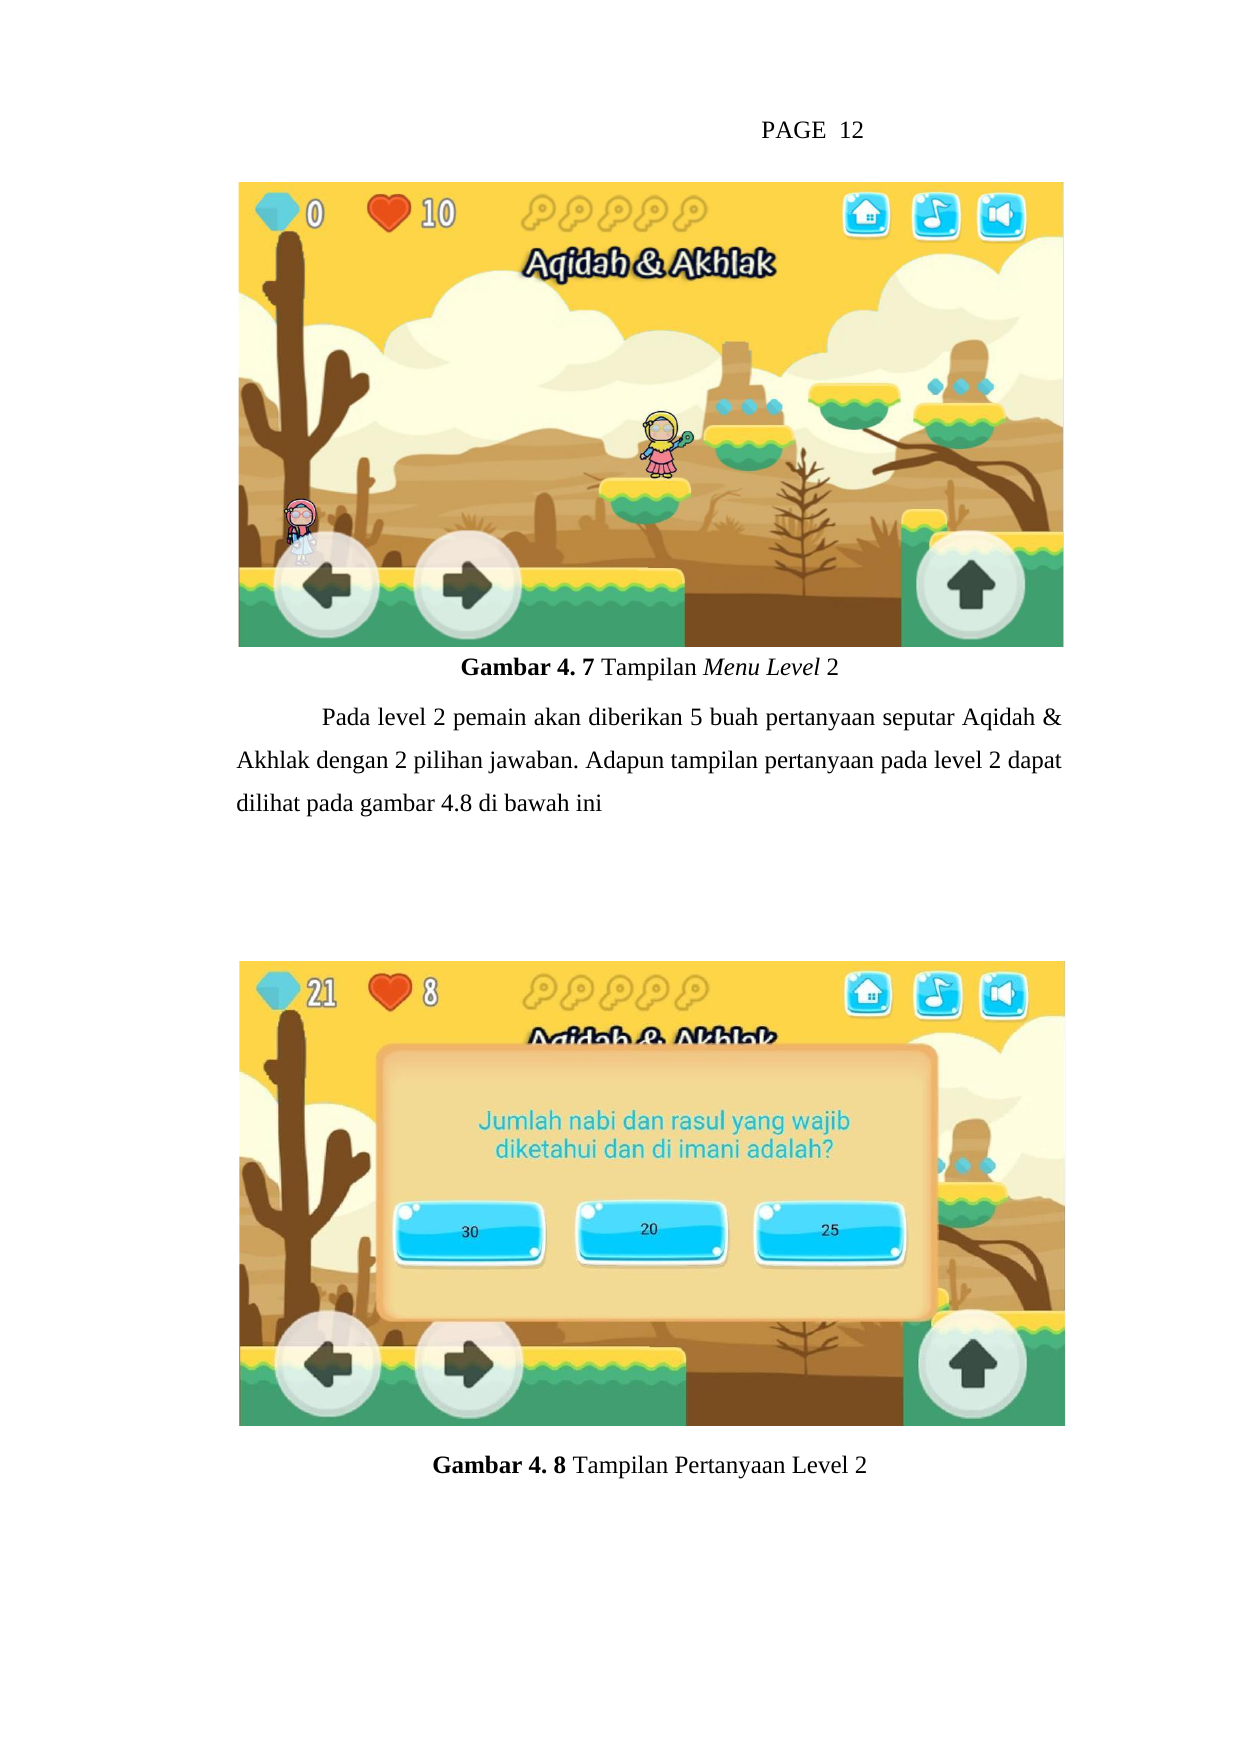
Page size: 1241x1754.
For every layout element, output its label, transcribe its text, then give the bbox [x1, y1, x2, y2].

text Gambar 4. 8 Tampilan Pertanyaan Level 2 [236, 1450, 1063, 1479]
picture [238, 182, 1064, 647]
text Pada level 2 pemain akan diberikan 5 buah pertanyaan seputar Aqidah & Akhlak dengan 2 pilihan jawaban. Adapun tampilan pertanyaan pada level 2 dapat dilihat pada gambar 4.8 di bawah ini [236, 702, 1063, 817]
text Gambar 4. 7 Tampilan Menu Level 2 [236, 652, 1063, 681]
picture [239, 961, 1066, 1426]
